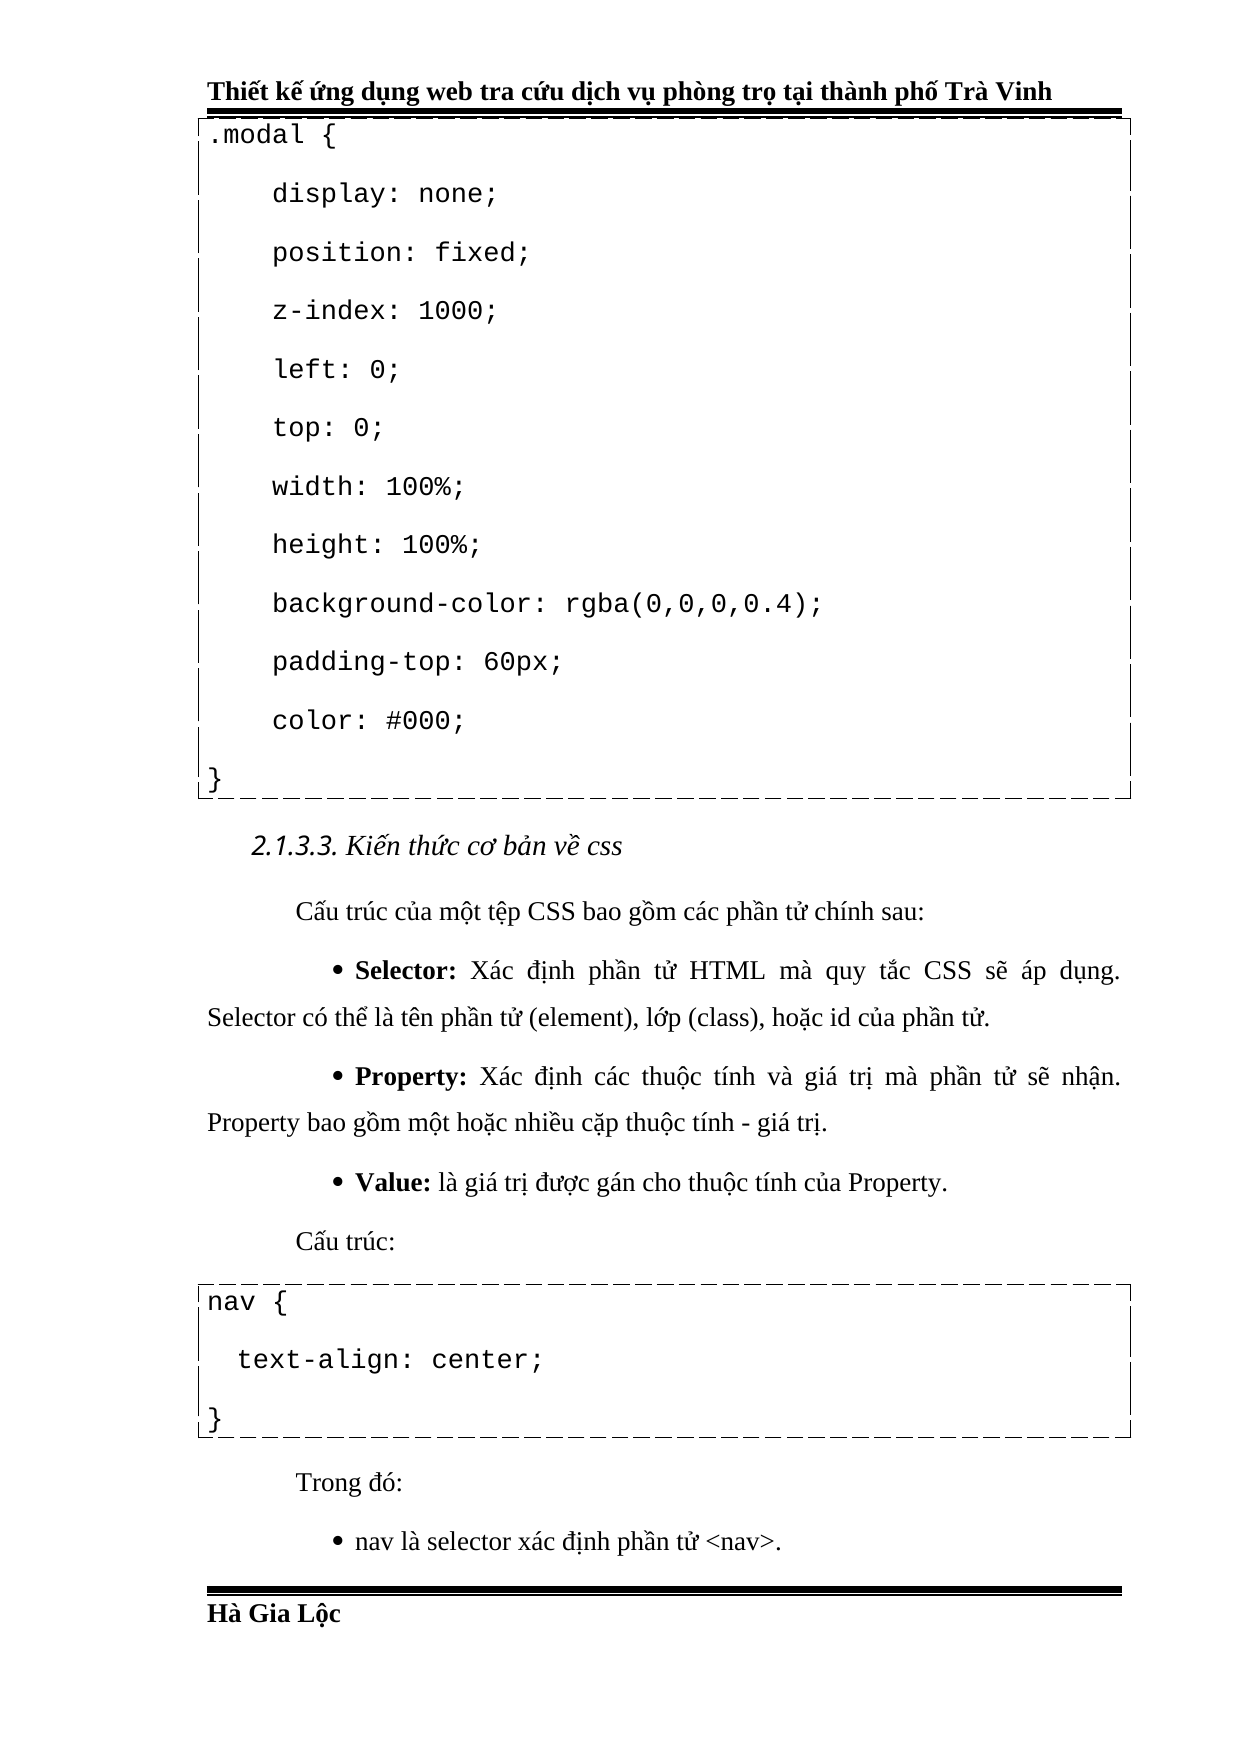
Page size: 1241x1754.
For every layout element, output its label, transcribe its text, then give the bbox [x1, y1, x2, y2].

text position: fixed; [197, 235, 1131, 269]
list Property: Xác định các thuộc tính và giá trị mà phần tử sẽ nhận. Property bao gồm một hoặc nhiều cặp thuộc tính - giá trị. [207, 1060, 1122, 1138]
text } [197, 762, 1131, 799]
text display: none; [197, 177, 1131, 211]
text Trong đó: [207, 1466, 1122, 1497]
text height: 100%; [197, 528, 1131, 562]
text left: 0; [197, 352, 1131, 386]
text z-index: 1000; [197, 294, 1131, 328]
subtitle Kiến thức cơ bản về css [222, 827, 1122, 864]
text .modal { [197, 118, 1131, 152]
text } [197, 1401, 1131, 1438]
text nav { [197, 1284, 1131, 1318]
list Selector: Xác định phần tử HTML mà quy tắc CSS sẽ áp dụng. Selector có thể là tên phần tử (element), lớp (class), hoặc id của phần tử. [207, 954, 1122, 1032]
text width: 100%; [197, 469, 1131, 503]
text text-align: center; [197, 1343, 1131, 1377]
list nav là selector xác định phần tử <nav>. [207, 1525, 1122, 1557]
text Cấu trúc của một tệp CSS bao gồm các phần tử chính sau: [207, 895, 1122, 926]
text top: 0; [197, 411, 1131, 445]
list Value: là giá trị được gán cho thuộc tính của Property. [207, 1166, 1122, 1197]
text background-color: rgba(0,0,0,0.4); [197, 586, 1131, 620]
text Cấu trúc: [207, 1225, 1122, 1256]
text color: #000; [197, 703, 1131, 737]
text padding-top: 60px; [197, 645, 1131, 679]
